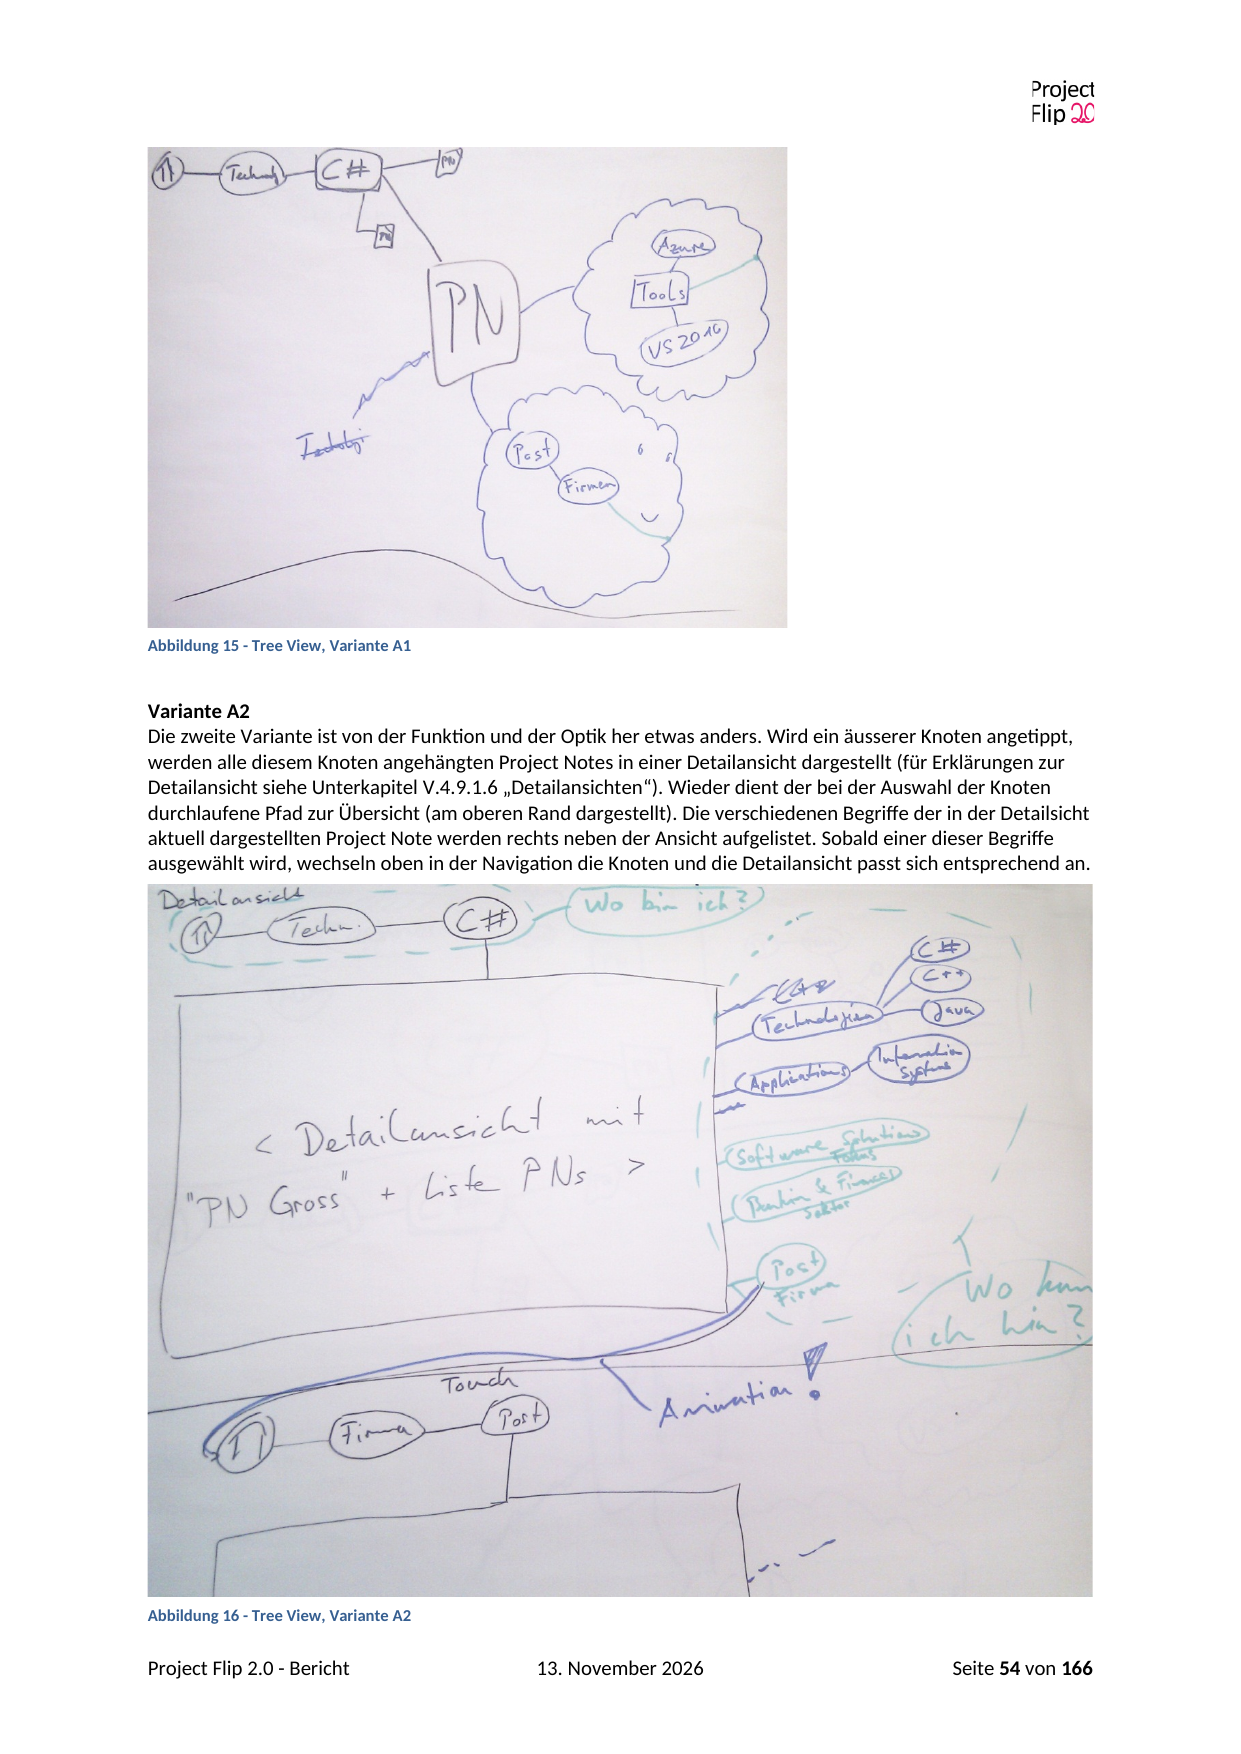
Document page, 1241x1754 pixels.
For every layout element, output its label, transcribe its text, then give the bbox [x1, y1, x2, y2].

picture [147, 147, 788, 628]
picture [1081, 79, 1097, 124]
picture [147, 884, 1093, 1597]
text Variante A2 Die zweite Variante ist von der Funktion und der Optik her etwas anders. Wird ein äusserer Knoten angetippt, werden alle diesem Knoten angehängten Project Notes in einer Detailansicht dargestellt (für Erklärungen zur Detailansicht siehe Unterkapitel 3.1.6 „Detailansichten“). Wieder dient der bei der Auswahl der Knoten durchlaufene Pfad zur Übersicht (am oberen Rand dargestellt). Die verschiedenen Begriffe der in der Detailsicht aktuell dargestellten Project Note werden rechts neben der Ansicht aufgelistet. Sobald einer dieser Begriffe ausgewählt wird, wechseln oben in der Navigation die Knoten und die Detailansicht passt sich entsprechend an. [148, 698, 1093, 876]
